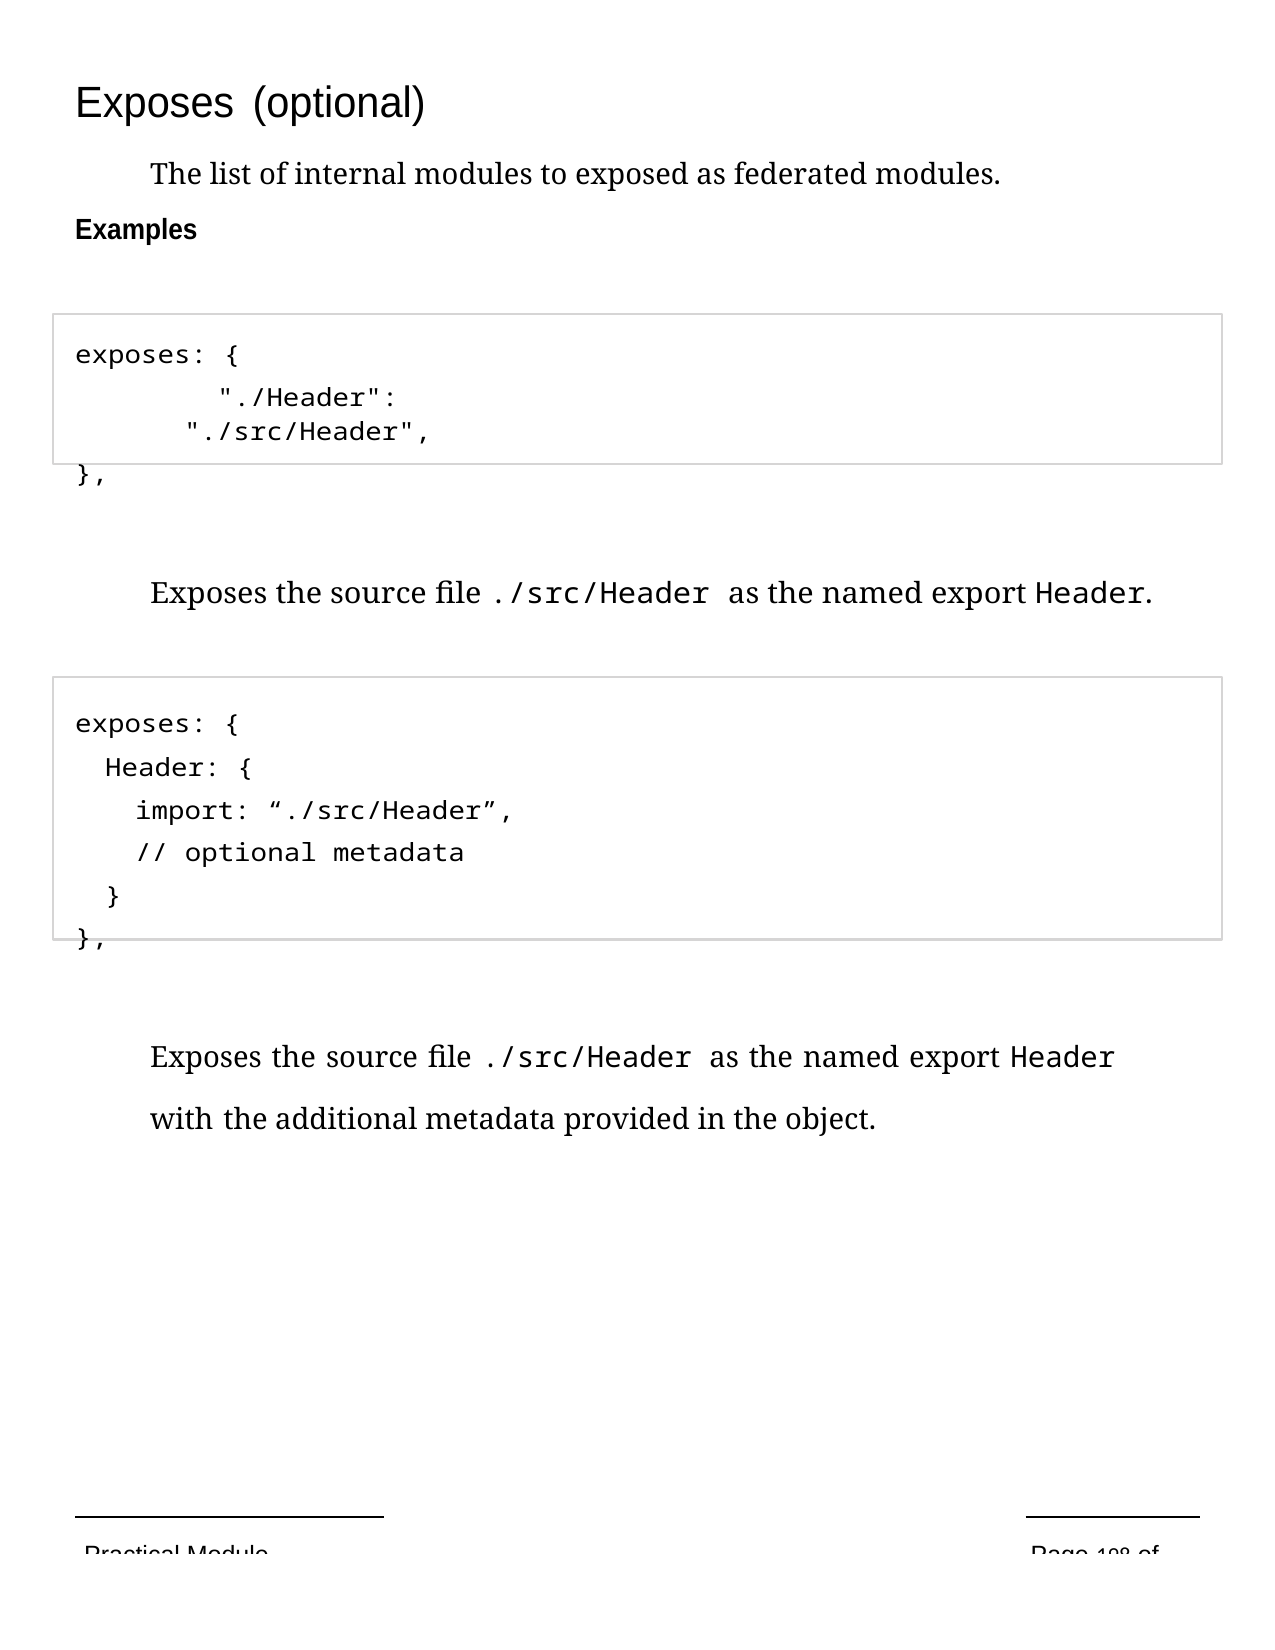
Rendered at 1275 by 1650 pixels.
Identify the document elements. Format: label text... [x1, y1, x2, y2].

text import: “./src/Header”, [135, 793, 1212, 827]
text Exposes the source file ./src/Header as the named export Header. [150, 572, 1212, 612]
text The list of internal modules to exposed as federated modules. [75, 153, 1212, 193]
text }, [75, 456, 1212, 490]
text exposes: { [75, 337, 1212, 371]
subtitle Exposes (optional) [75, 77, 1212, 127]
text } [105, 877, 1212, 911]
text "./Header": "./src/Header", [102, 379, 513, 448]
text Exposes the source file ./src/Header as the named export Header with the additional metadata provided in the object. [150, 1036, 1191, 1138]
text }, [75, 920, 1212, 954]
text // optional metadata [135, 835, 1212, 869]
subtitle Examples [75, 212, 1212, 245]
text exposes: { Header: { [75, 706, 309, 783]
